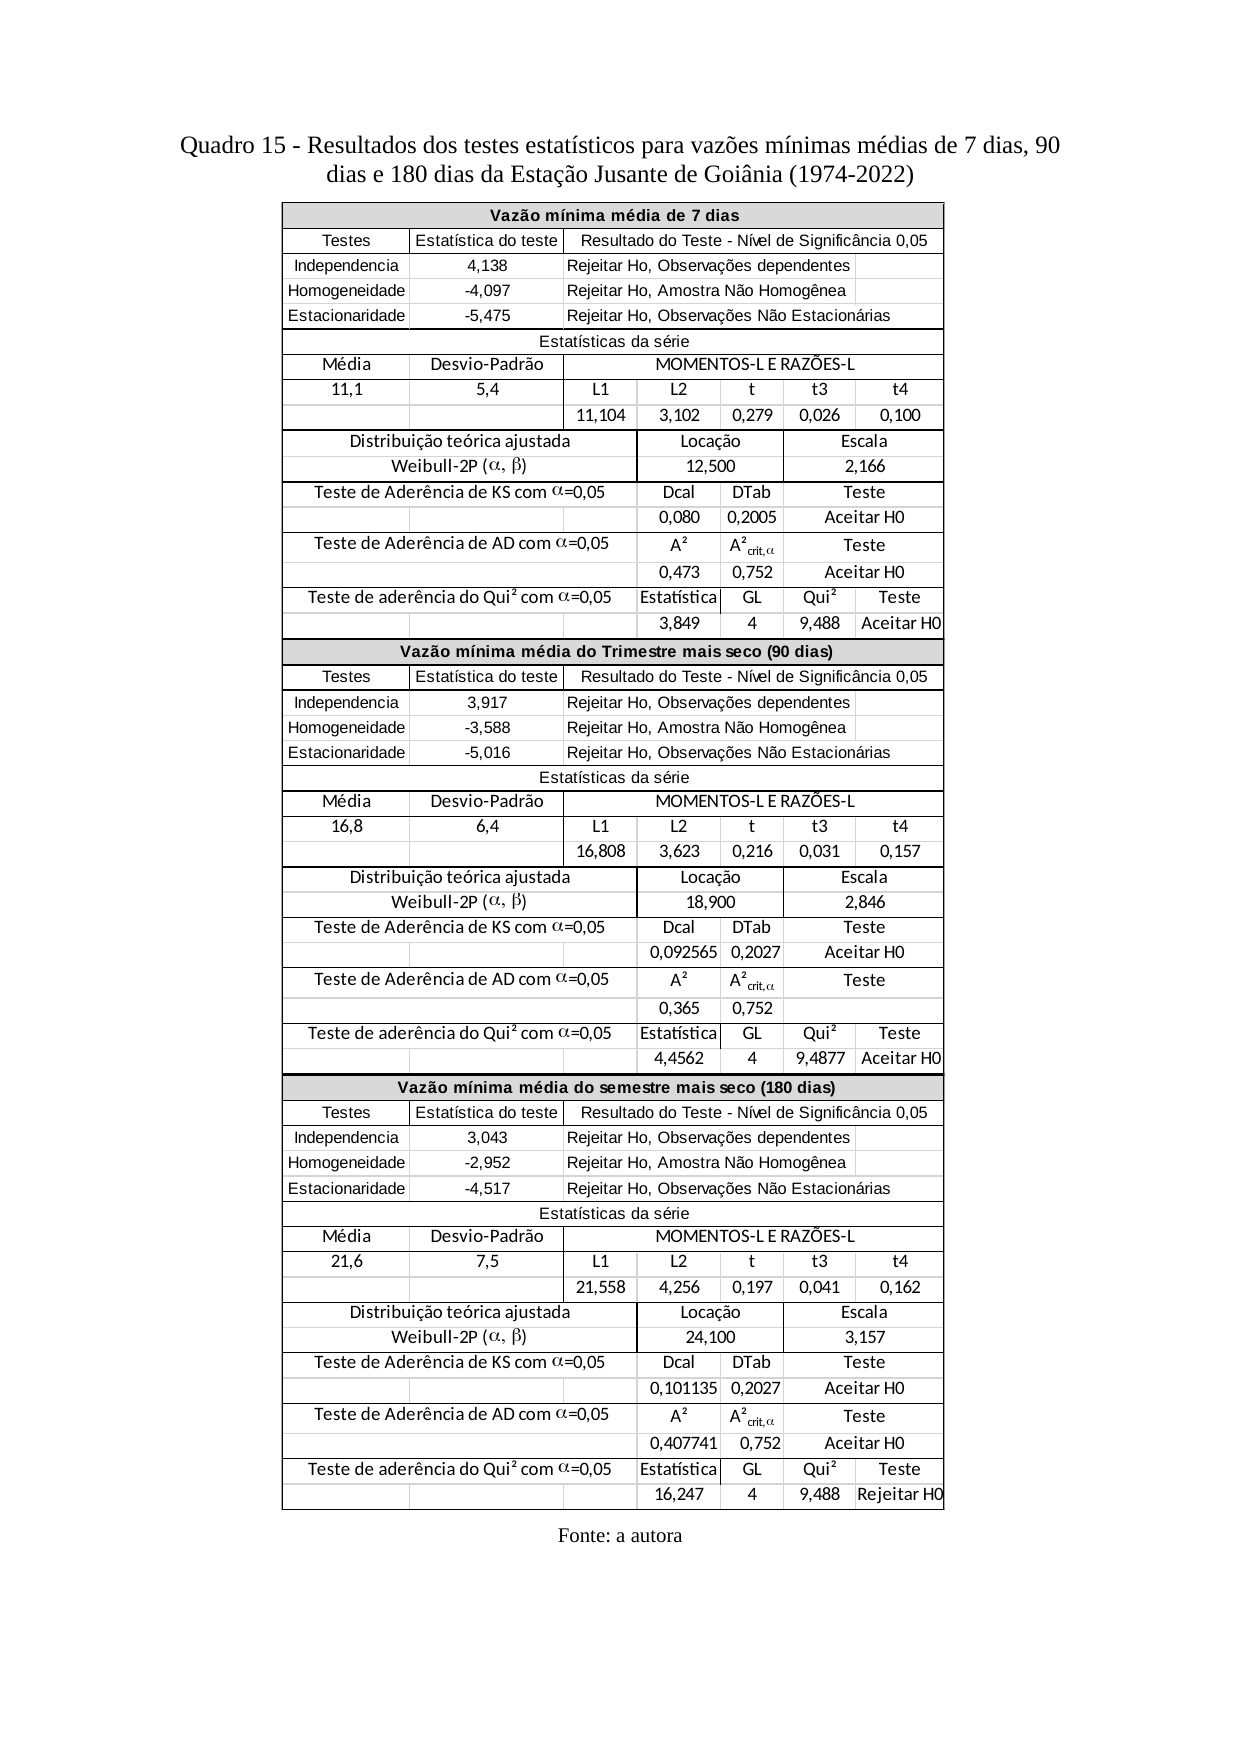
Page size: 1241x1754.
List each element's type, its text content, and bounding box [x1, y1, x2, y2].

text Quadro 15 - Resultados dos testes estatísticos para vazões mínimas médias de 7 dias, 90 dias e 180 dias da Estação Jusante de Goiânia (1974-2022) [177, 131, 1063, 188]
text Fonte: a autora [177, 1523, 1063, 1547]
